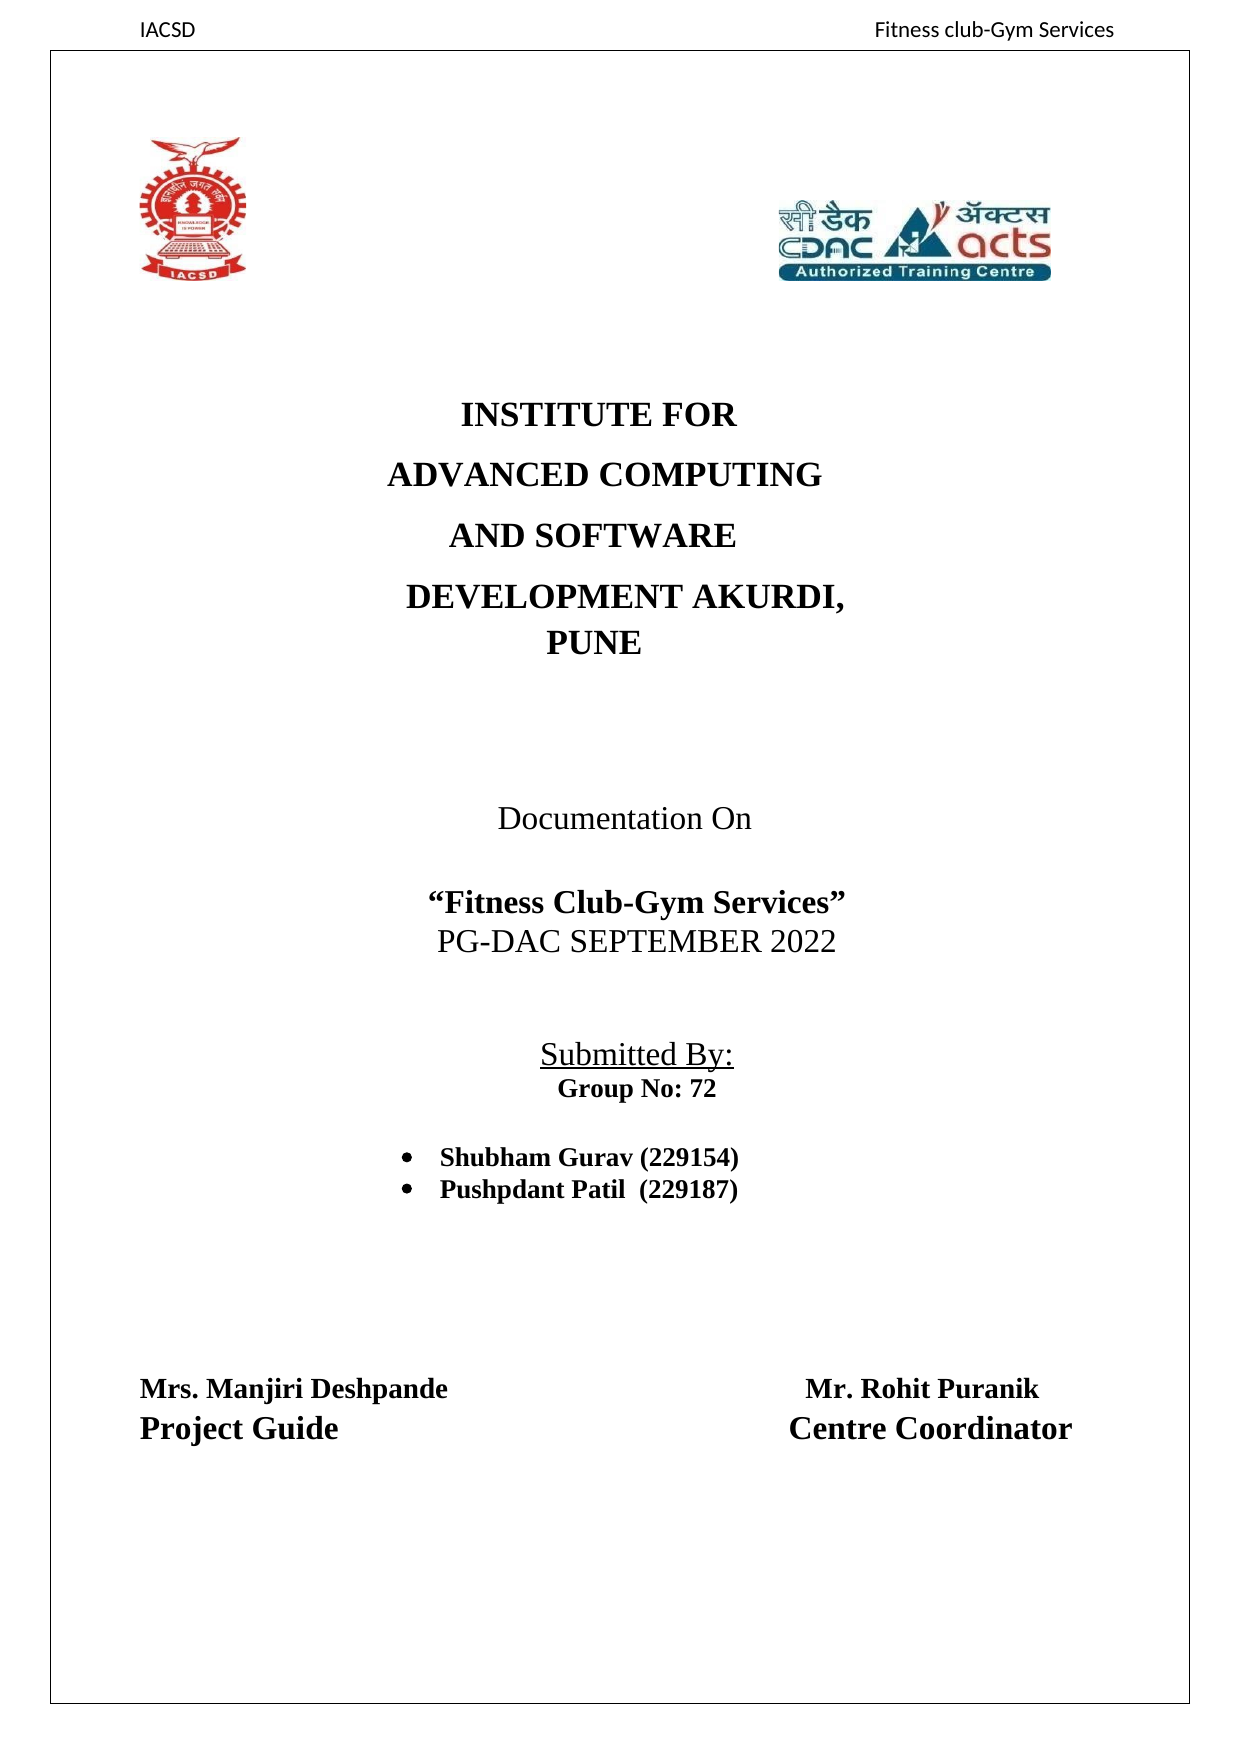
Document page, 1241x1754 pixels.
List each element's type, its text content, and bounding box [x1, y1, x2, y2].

text ADVANCED COMPUTING [139, 453, 1134, 494]
text PUNE [139, 621, 1122, 662]
text PG-DAC SEPTEMBER 2022 [139, 921, 1134, 959]
text Documentation On [139, 798, 1110, 837]
picture [778, 200, 1051, 281]
text AND SOFTWARE [139, 514, 1134, 555]
picture [139, 137, 247, 281]
text DEVELOPMENT AKURDI, [128, 575, 1122, 616]
list Pushpdant Patil (229187) [402, 1173, 1134, 1204]
text Submitted By: [139, 1034, 1134, 1072]
list Shubham Gurav (229154) [402, 1142, 1134, 1173]
text Group No: 72 [139, 1072, 1134, 1103]
text INSTITUTE FOR [139, 393, 1134, 434]
text “Fitness Club-Gym Services” [139, 883, 1134, 921]
text Mrs. Manjiri Deshpande Mr. Rohit Puranik Project Guide Centre Coordinator [139, 1372, 1134, 1447]
